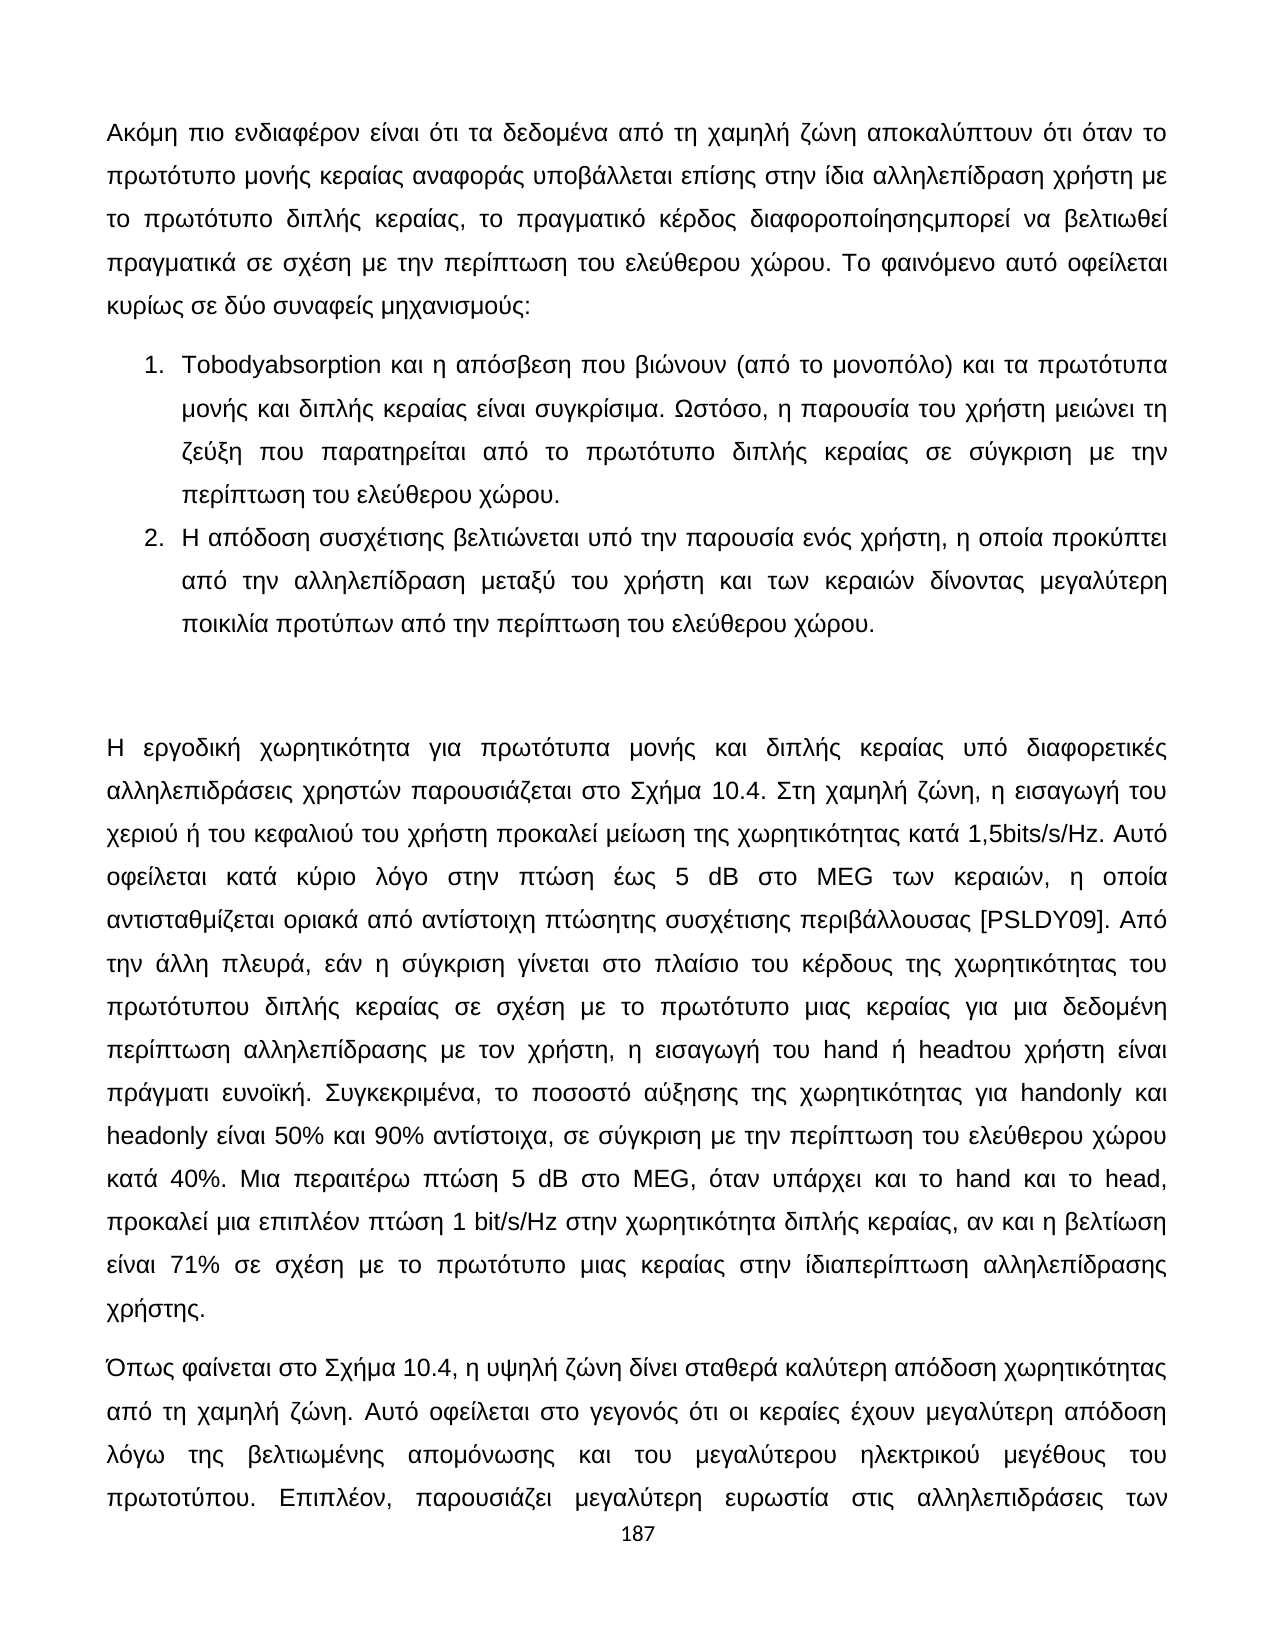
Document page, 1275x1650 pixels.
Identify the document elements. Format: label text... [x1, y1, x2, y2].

text Η εργοδική χωρητικότητα για πρωτότυπα μονής και διπλής κεραίας υπό διαφορετικές αλληλεπιδράσεις χρηστών παρουσιάζεται στο Σχήμα 10.4. Στη χαμηλή ζώνη, η εισαγωγή του χεριού ή του κεφαλιού του χρήστη προκαλεί μείωση της χωρητικότητας κατά 1,5bits/s/Hz. Αυτό οφείλεται κατά κύριο λόγο στην πτώση έως 5 dB στο MEG των κεραιών, η οποία αντισταθμίζεται οριακά από αντίστοιχη πτώσητης συσχέτισης περιβάλλουσας [PSLDY09]. Από την άλλη πλευρά, εάν η σύγκριση γίνεται στο πλαίσιο του κέρδους της χωρητικότητας του πρωτότυπου διπλής κεραίας σε σχέση με το πρωτότυπο μιας κεραίας για μια δεδομένη περίπτωση αλληλεπίδρασης με τον χρήστη, η εισαγωγή του hand ή headτου χρήστη είναι πράγματι ευνοϊκή. Συγκεκριμένα, το ποσοστό αύξησης της χωρητικότητας για handonly και headonly είναι 50% και 90% αντίστοιχα, σε σύγκριση με την περίπτωση του ελεύθερου χώρου κατά 40%. Μια περαιτέρω πτώση 5 dB στο MEG, όταν υπάρχει και το hand και το head, προκαλεί μια επιπλέον πτώση 1 bit/s/Hz στην χωρητικότητα διπλής κεραίας, αν και η βελτίωση είναι 71% σε σχέση με το πρωτότυπο μιας κεραίας στην ίδιαπερίπτωση αλληλεπίδρασης χρήστης. [106, 733, 1169, 1322]
list Η απόδοση συσχέτισης βελτιώνεται υπό την παρουσία ενός χρήστη, η οποία προκύπτει από την αλληλεπίδραση μεταξύ του χρήστη και των κεραιών δίνοντας μεγαλύτερη ποικιλία προτύπων από την περίπτωση του ελεύθερου χώρου. [144, 523, 1169, 638]
text Ακόμη πιο ενδιαφέρον είναι ότι τα δεδομένα από τη χαμηλή ζώνη αποκαλύπτουν ότι όταν το πρωτότυπο μονής κεραίας αναφοράς υποβάλλεται επίσης στην ίδια αλληλεπίδραση χρήστη με το πρωτότυπο διπλής κεραίας, το πραγματικό κέρδος διαφοροποίησηςμπορεί να βελτιωθεί πραγματικά σε σχέση με την περίπτωση του ελεύθερου χώρου. Το φαινόμενο αυτό οφείλεται κυρίως σε δύο συναφείς μηχανισμούς: [106, 118, 1169, 319]
list Τοbodyabsorption και η απόσβεση που βιώνουν (από το μονοπόλο) και τα πρωτότυπα μονής και διπλής κεραίας είναι συγκρίσιμα. Ωστόσο, η παρουσία του χρήστη μειώνει τη ζεύξη που παρατηρείται από το πρωτότυπο διπλής κεραίας σε σύγκριση με την περίπτωση του ελεύθερου χώρου. [144, 350, 1169, 508]
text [106, 1353, 1169, 1511]
